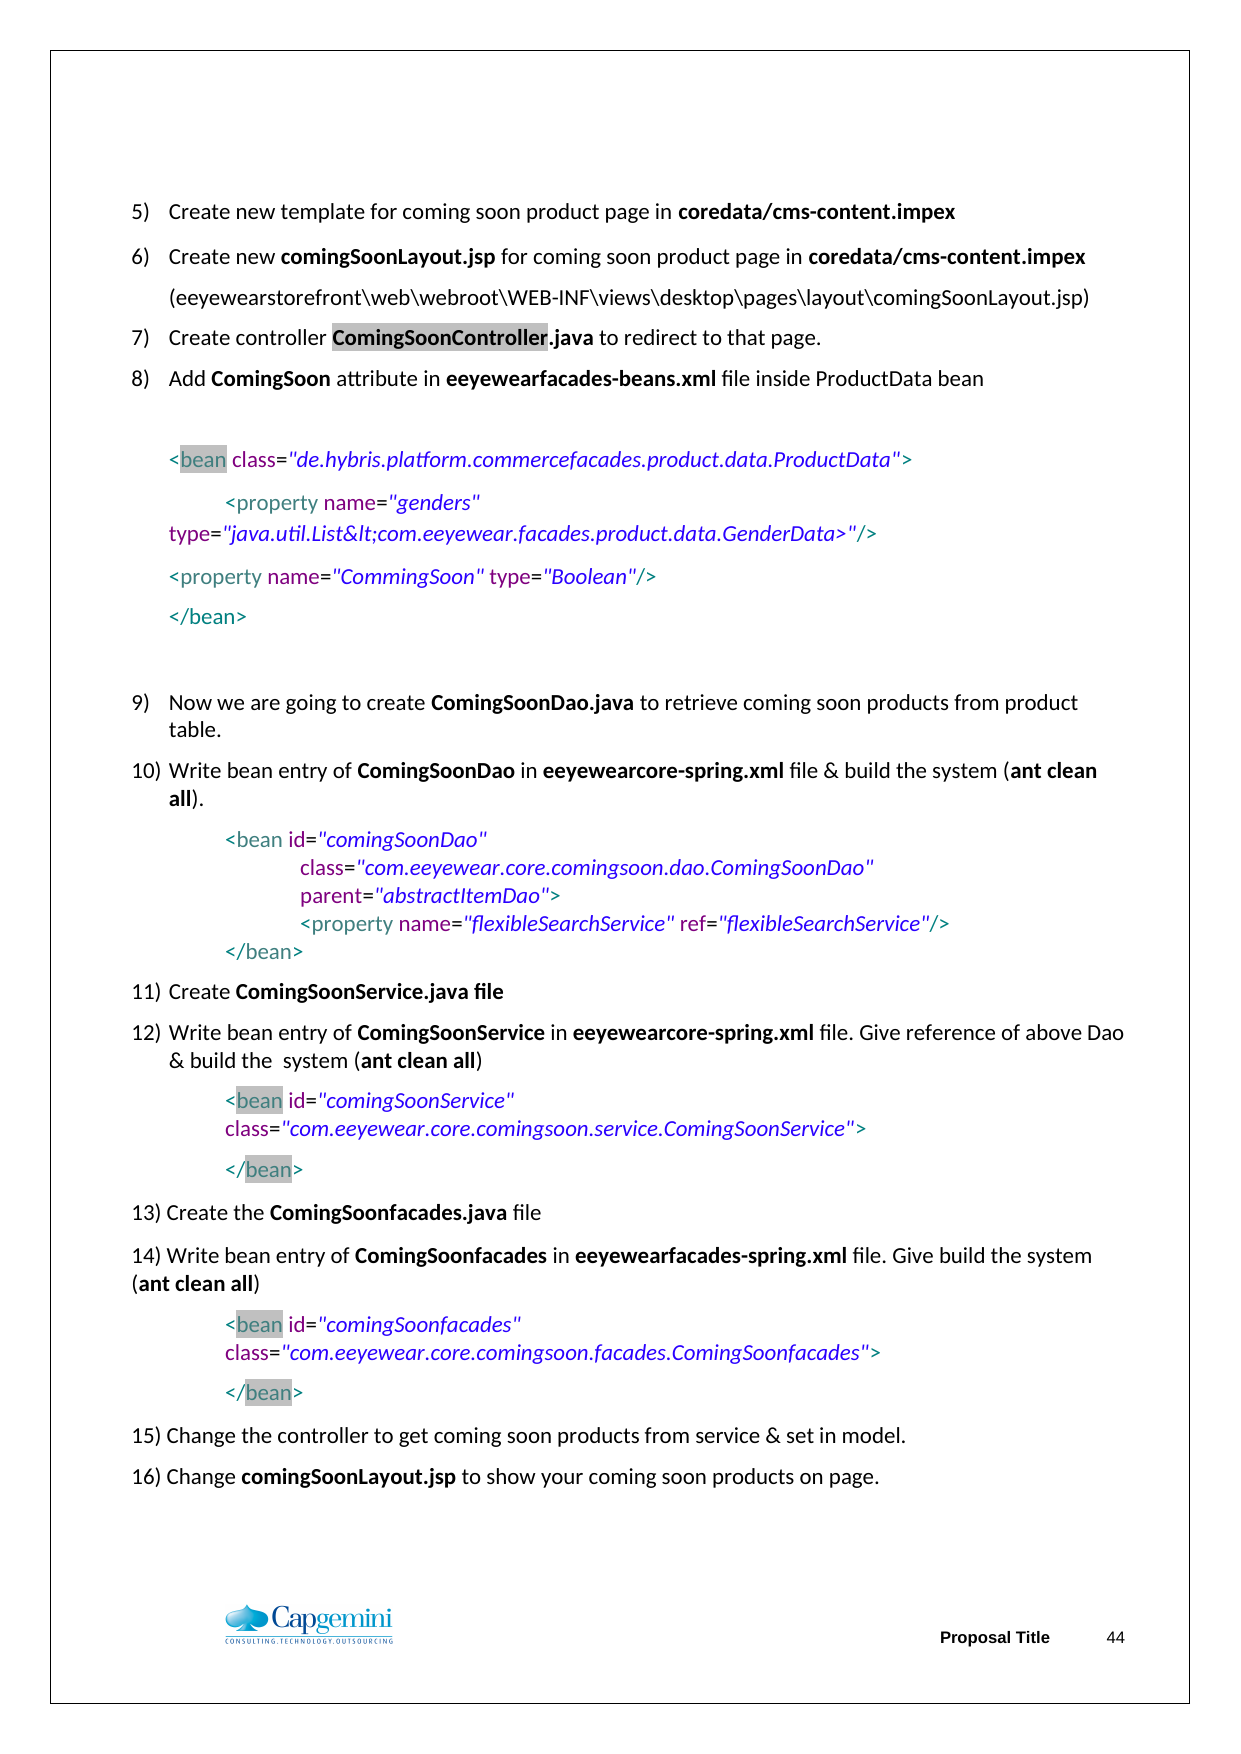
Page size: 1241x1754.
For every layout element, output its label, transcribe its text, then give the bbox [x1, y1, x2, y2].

list Write bean entry of ComingSoonService in eeyewearcore-spring.xml file. Give reference of above Dao & build the system (ant clean all) [131, 1018, 1128, 1074]
list Create controller ComingSoonController.java to redirect to that page. [548, 323, 1128, 351]
picture [225, 1604, 393, 1644]
list Write bean entry of ComingSoonDao in eeyewearcore-spring.xml file & build the system (ant clean all). [131, 756, 1128, 812]
text </bean> [225, 1155, 245, 1183]
text (eeyewearstorefront\web\webroot\WEB-INF\views\desktop\pages\layout\comingSoonLayout.jsp) [169, 283, 1128, 311]
text <bean id="comingSoonService" class="com.eeyewear.core.comingsoon.service.ComingSoonService"> [225, 1086, 1128, 1142]
text 16) Change comingSoonLayout.jsp to show your coming soon products on page. [131, 1462, 1128, 1490]
text <property name="genders" type="java.util.List&lt;com.eeyewear.facades.product.data.GenderData>"/> [169, 488, 1128, 547]
list Now we are going to create ComingSoonDao.java to retrieve coming soon products from product table. [131, 688, 1128, 744]
text <bean id="comingSoonfacades" class="com.eeyewear.core.comingsoon.facades.ComingSoonfacades"> [225, 1310, 1128, 1366]
list Create ComingSoonService.java file [131, 977, 1128, 1005]
text <property name="flexibleSearchService" ref="flexibleSearchService"/> [225, 909, 1128, 937]
text 15) Change the controller to get coming soon products from service & set in model. [131, 1422, 1128, 1450]
text </bean> [225, 937, 1128, 965]
text </bean> [169, 602, 1128, 630]
text </bean> [225, 1378, 1128, 1406]
text <bean id="comingSoonDao" [225, 825, 1128, 853]
list Create new template for coming soon product page in coredata/cms-content.impex [131, 197, 1128, 225]
list Create controller ComingSoonController.java to redirect to that page. [131, 323, 332, 351]
list Add ComingSoon attribute in eeyewearfacades-beans.xml file inside ProductData bean [131, 364, 1128, 392]
text <property name="CommingSoon" type="Boolean"/> [169, 562, 1128, 590]
text <bean class="de.hybris.platform.commercefacades.product.data.ProductData"> [227, 445, 1128, 473]
text 13) Create the ComingSoonfacades.java file [131, 1198, 1128, 1226]
text 14) Write bean entry of ComingSoonfacades in eeyewearfacades-spring.xml file. Give build the system (ant clean all) [131, 1241, 1128, 1297]
text class="com.eeyewear.core.comingsoon.dao.ComingSoonDao" parent="abstractItemDao"> [300, 853, 1128, 909]
list Create new comingSoonLayout.jsp for coming soon product page in coredata/cms-content.impex [131, 242, 1128, 270]
text </bean> [292, 1155, 1128, 1183]
